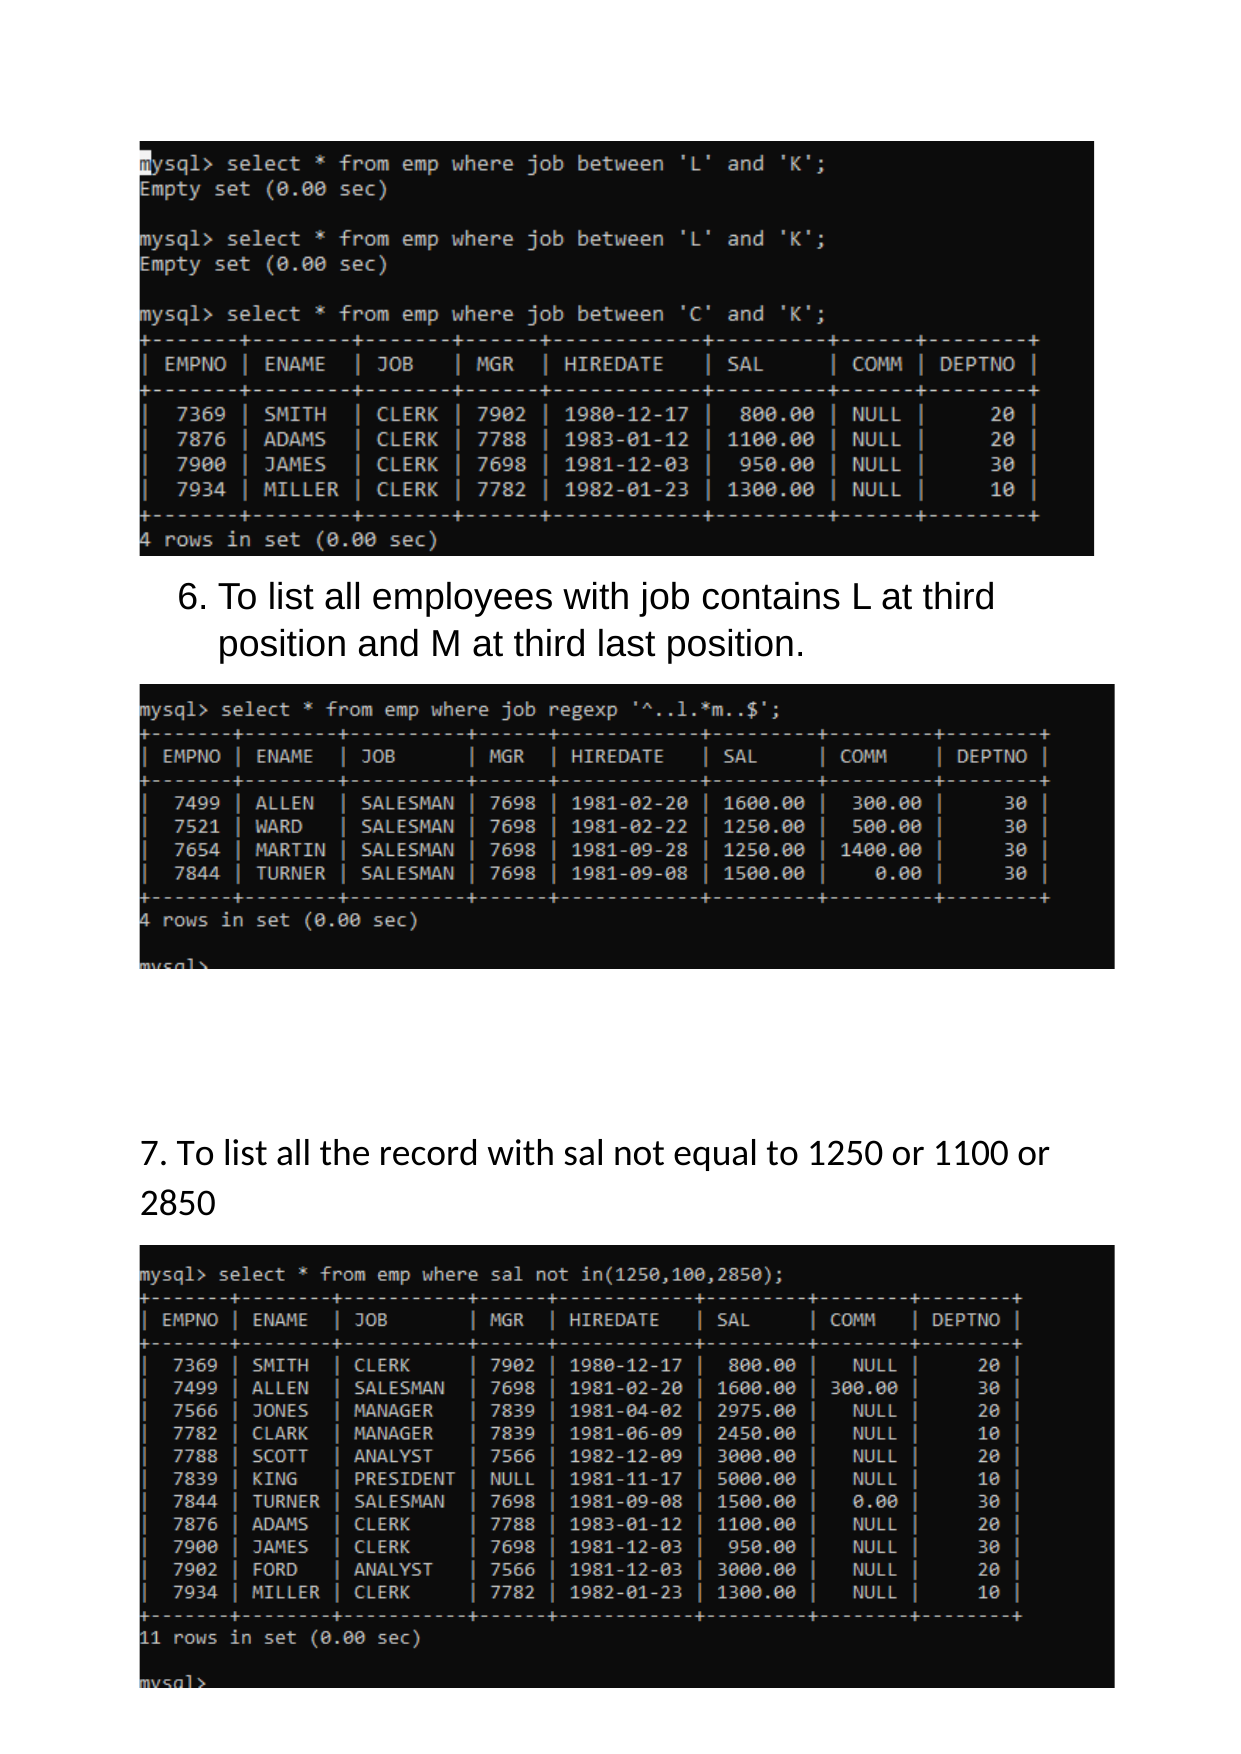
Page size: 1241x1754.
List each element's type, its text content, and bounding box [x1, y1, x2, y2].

picture [139, 684, 1115, 969]
picture [139, 1245, 1115, 1688]
list To list all employees with job contains L at third position and M at third last position. [177, 574, 1103, 664]
text 7. To list all the record with sal not equal to 1250 or 1100 or 2850 [139, 1129, 1103, 1224]
picture [139, 141, 1095, 556]
